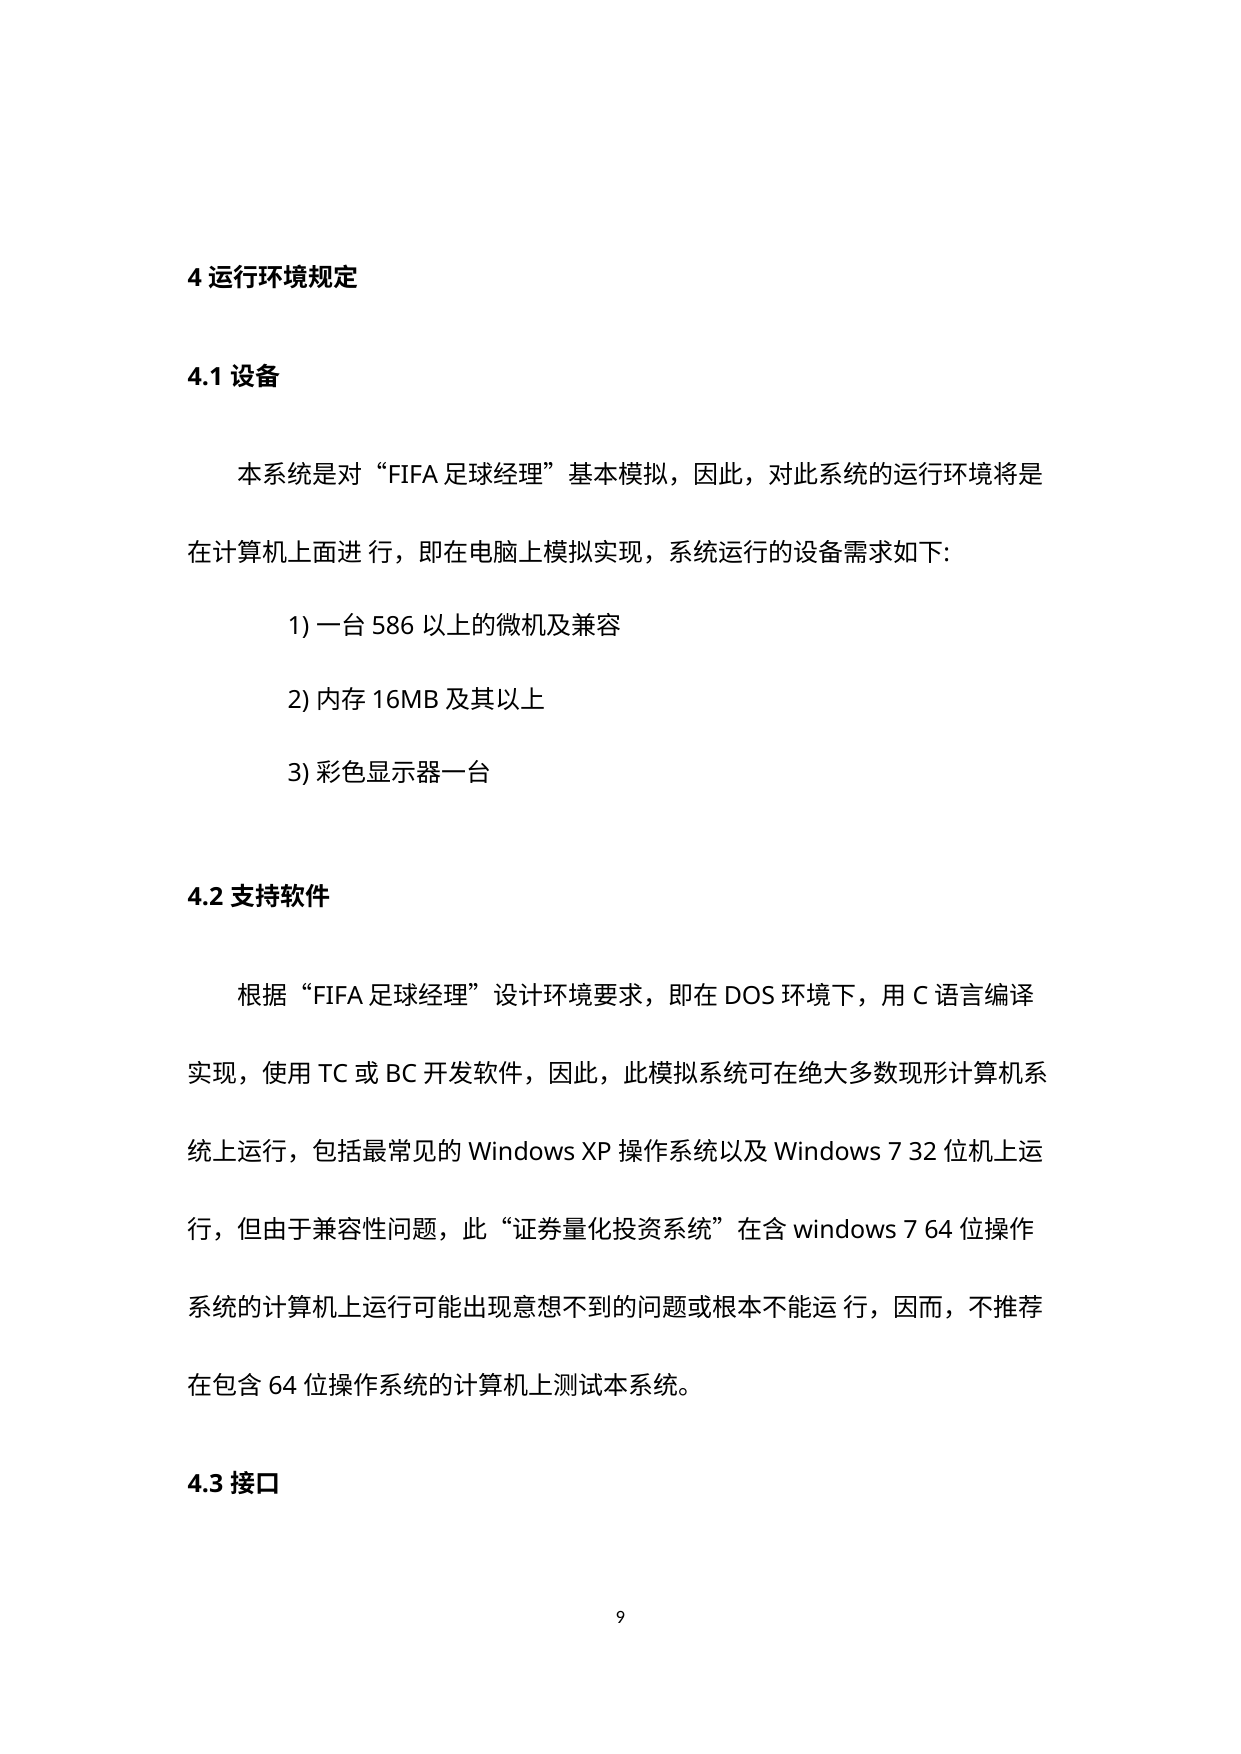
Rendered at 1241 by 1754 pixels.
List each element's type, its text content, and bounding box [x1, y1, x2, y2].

text 3) 彩色显示器一台 [187, 737, 1053, 804]
text 4 运行环境规定 [187, 242, 1053, 310]
text 1) 一台 586 以上的微机及兼容 [187, 590, 1053, 658]
text 4.2 支持软件 [187, 861, 1053, 929]
text 4.1 设备 [187, 340, 1053, 408]
text 本系统是对“FIFA足球经理”基本模拟，因此，对此系统的运行环境将是在计算机上面进 行，即在电脑上模拟实现，系统运行的设备需求如下: [187, 439, 1053, 584]
text 根据“FIFA足球经理”设计环境要求，即在 DOS 环境下，用 C 语言编译实现，使用 TC 或 BC 开发软件，因此，此模拟系统可在绝大多数现形计算机系统上运行，包括最常见的 Windows XP 操作系统以及 Windows 7 32 位机上运行，但由于兼容性问题，此“证券量化投资系统”在含 windows 7 64 位操作系统的计算机上运行可能出现意想不到的问题或根本不能运 行，因而，不推荐在包含 64 位操作系统的计算机上测试本系统。 [187, 959, 1053, 1417]
text 4.3 接口 [187, 1448, 1053, 1516]
text 2) 内存 16MB 及其以上 [187, 663, 1053, 731]
